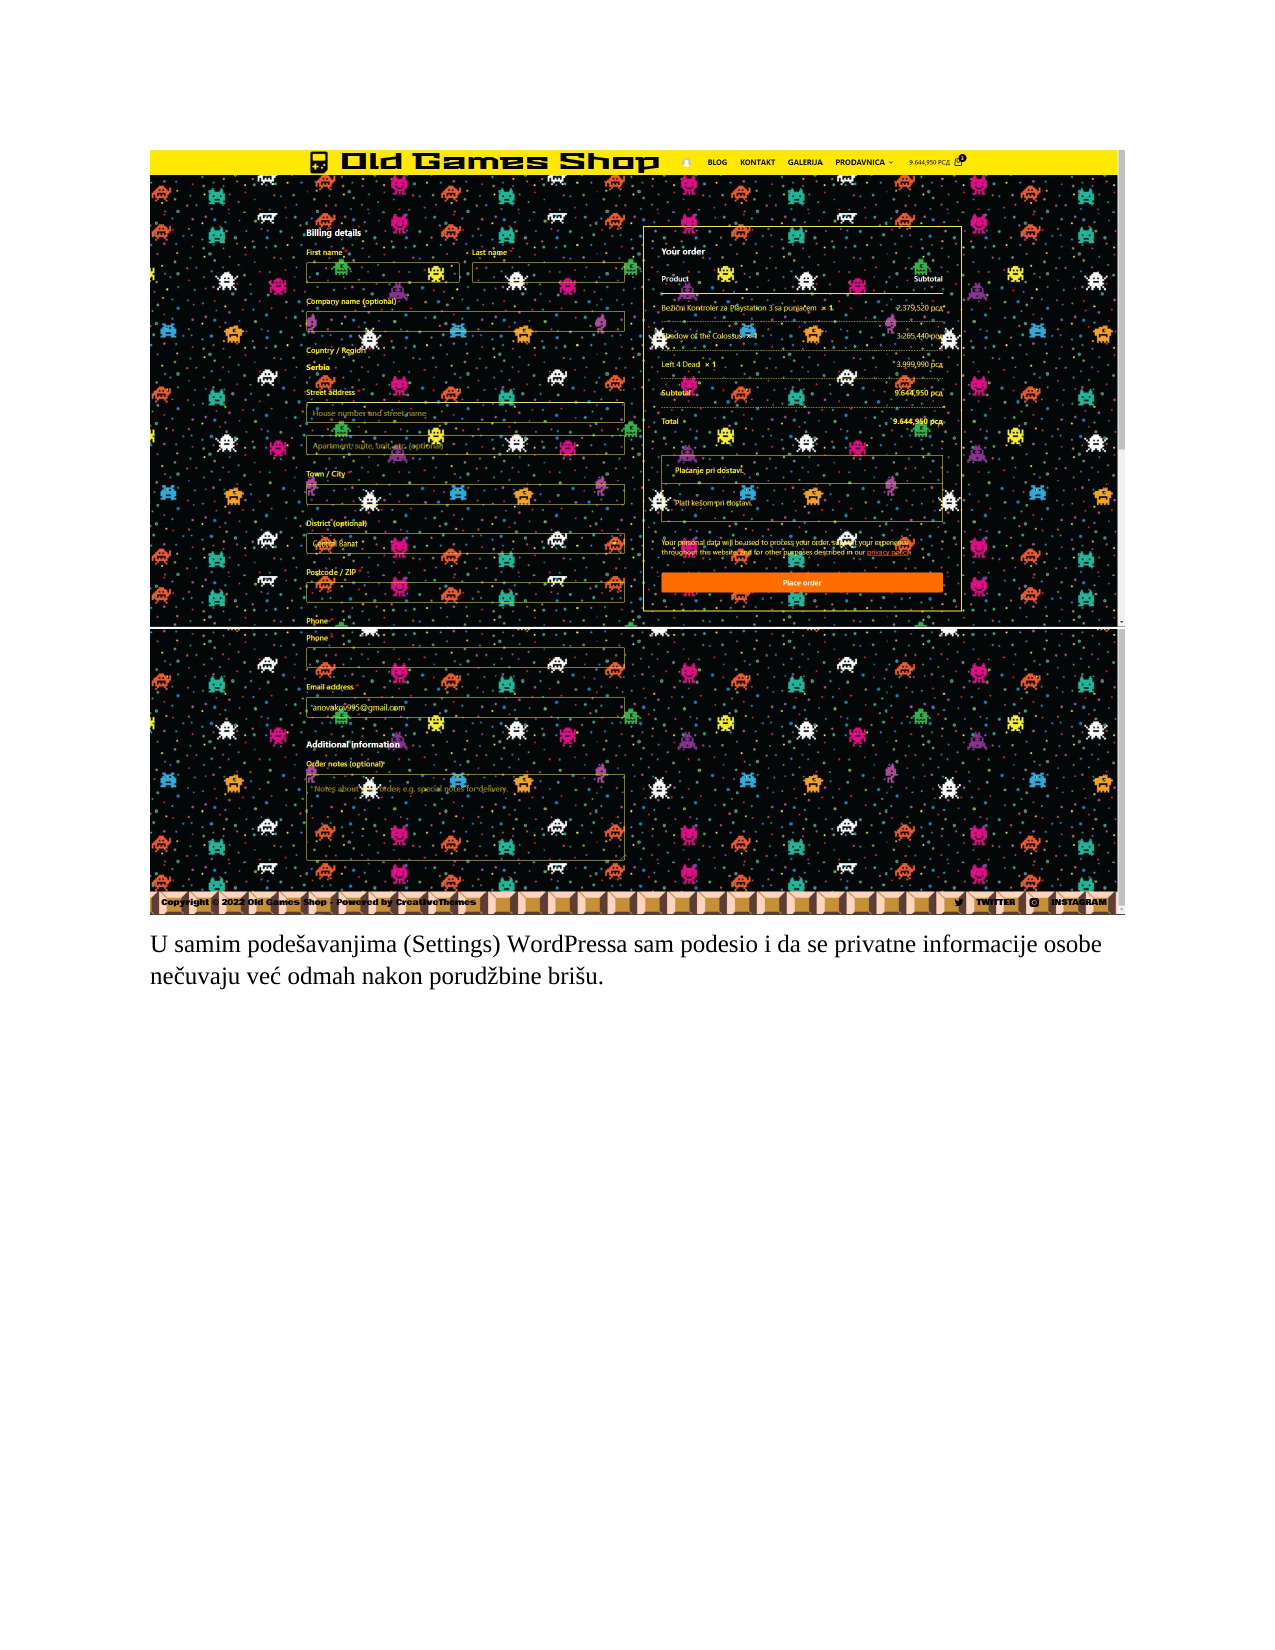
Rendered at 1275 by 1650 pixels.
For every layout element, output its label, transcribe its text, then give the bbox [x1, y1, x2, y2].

picture [150, 629, 1125, 915]
text U samim podešavanjima (Settings) WordPressa sam podesio i da se privatne informacije osobe nečuvaju već odmah nakon porudžbine brišu. [150, 929, 1125, 989]
picture [150, 150, 1125, 627]
